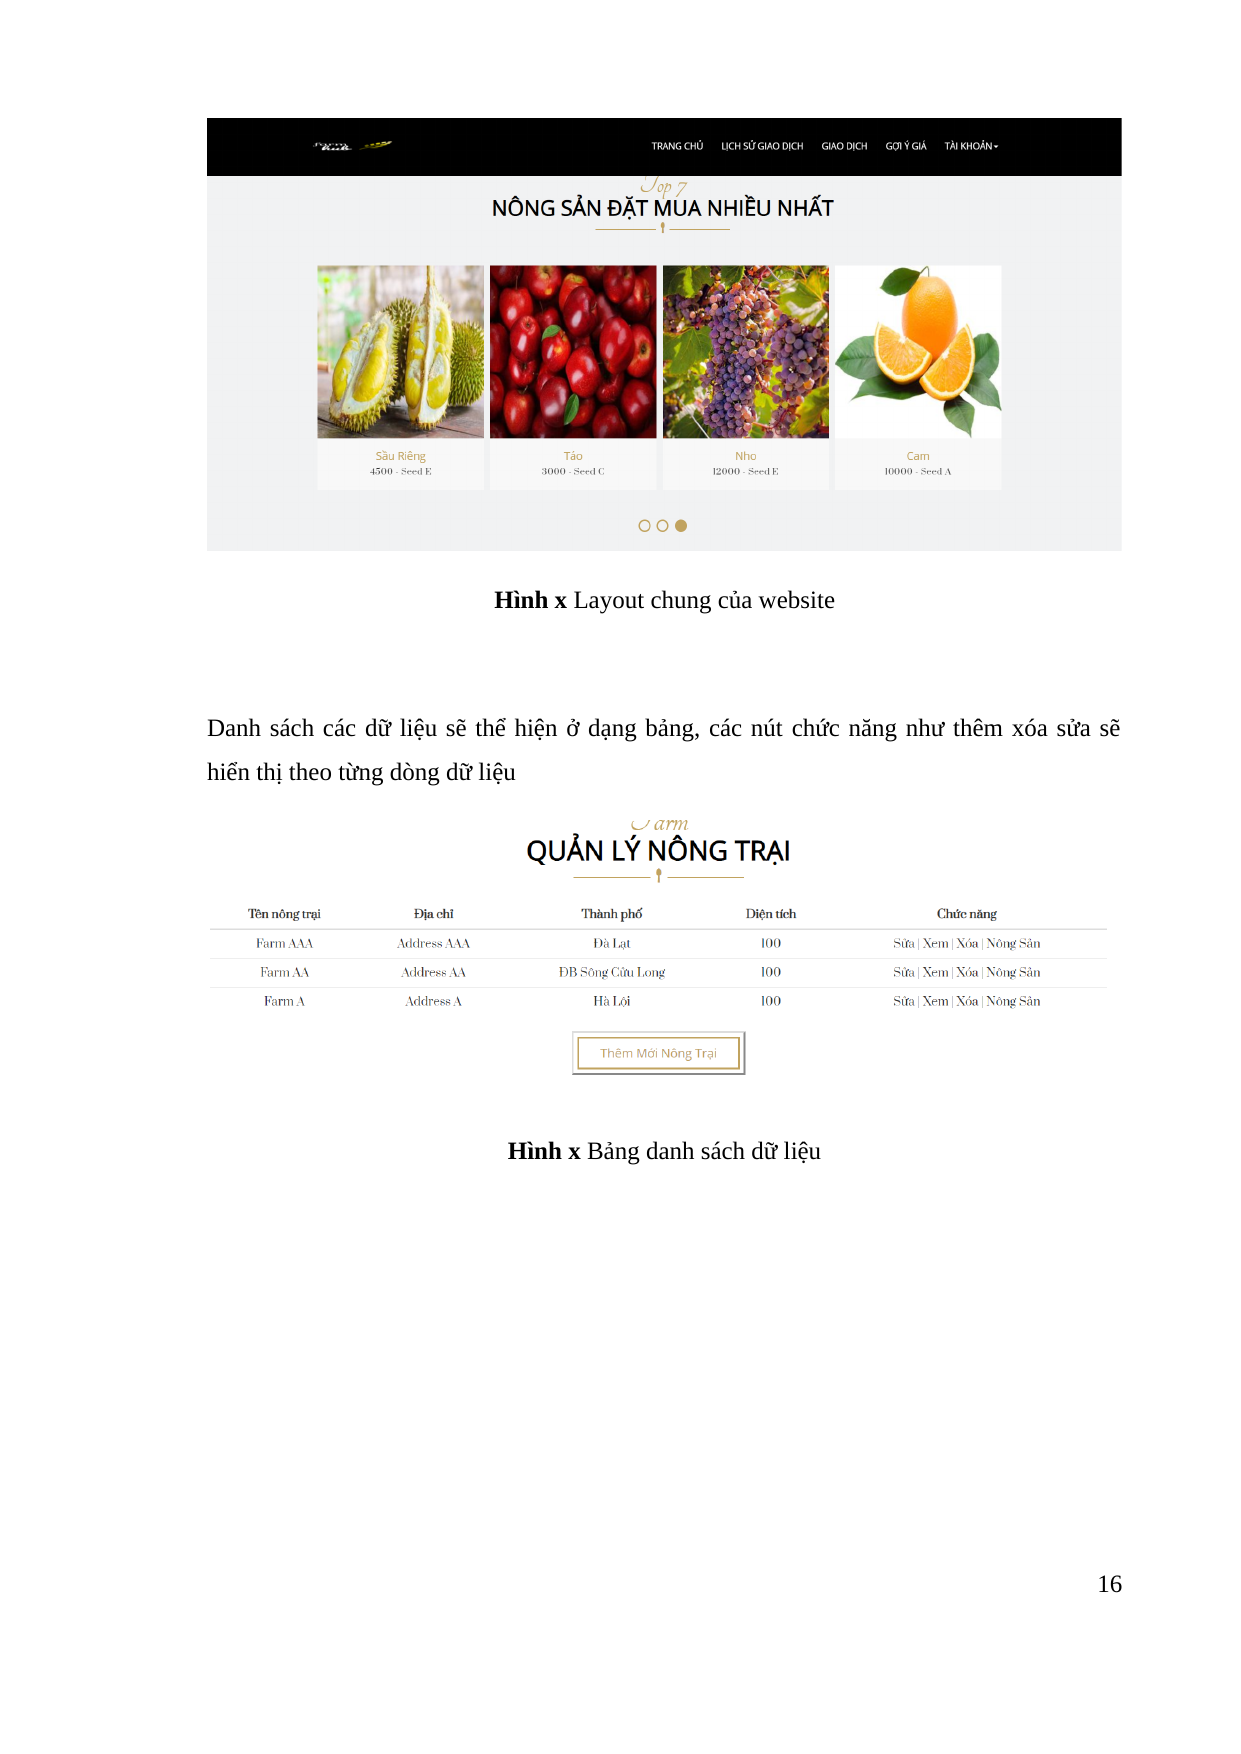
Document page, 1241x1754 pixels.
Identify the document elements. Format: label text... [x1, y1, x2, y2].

picture [207, 820, 1122, 1101]
text Danh sách các dữ liệu sẽ thể hiện ở dạng bảng, các nút chức năng như thêm xóa sửa sẽ hiển thị theo từng dòng dữ liệu [207, 713, 1122, 785]
text Hình x Layout chung của website [207, 586, 1122, 614]
text Hình x Bảng danh sách dữ liệu [207, 1136, 1122, 1165]
picture [207, 118, 1122, 551]
